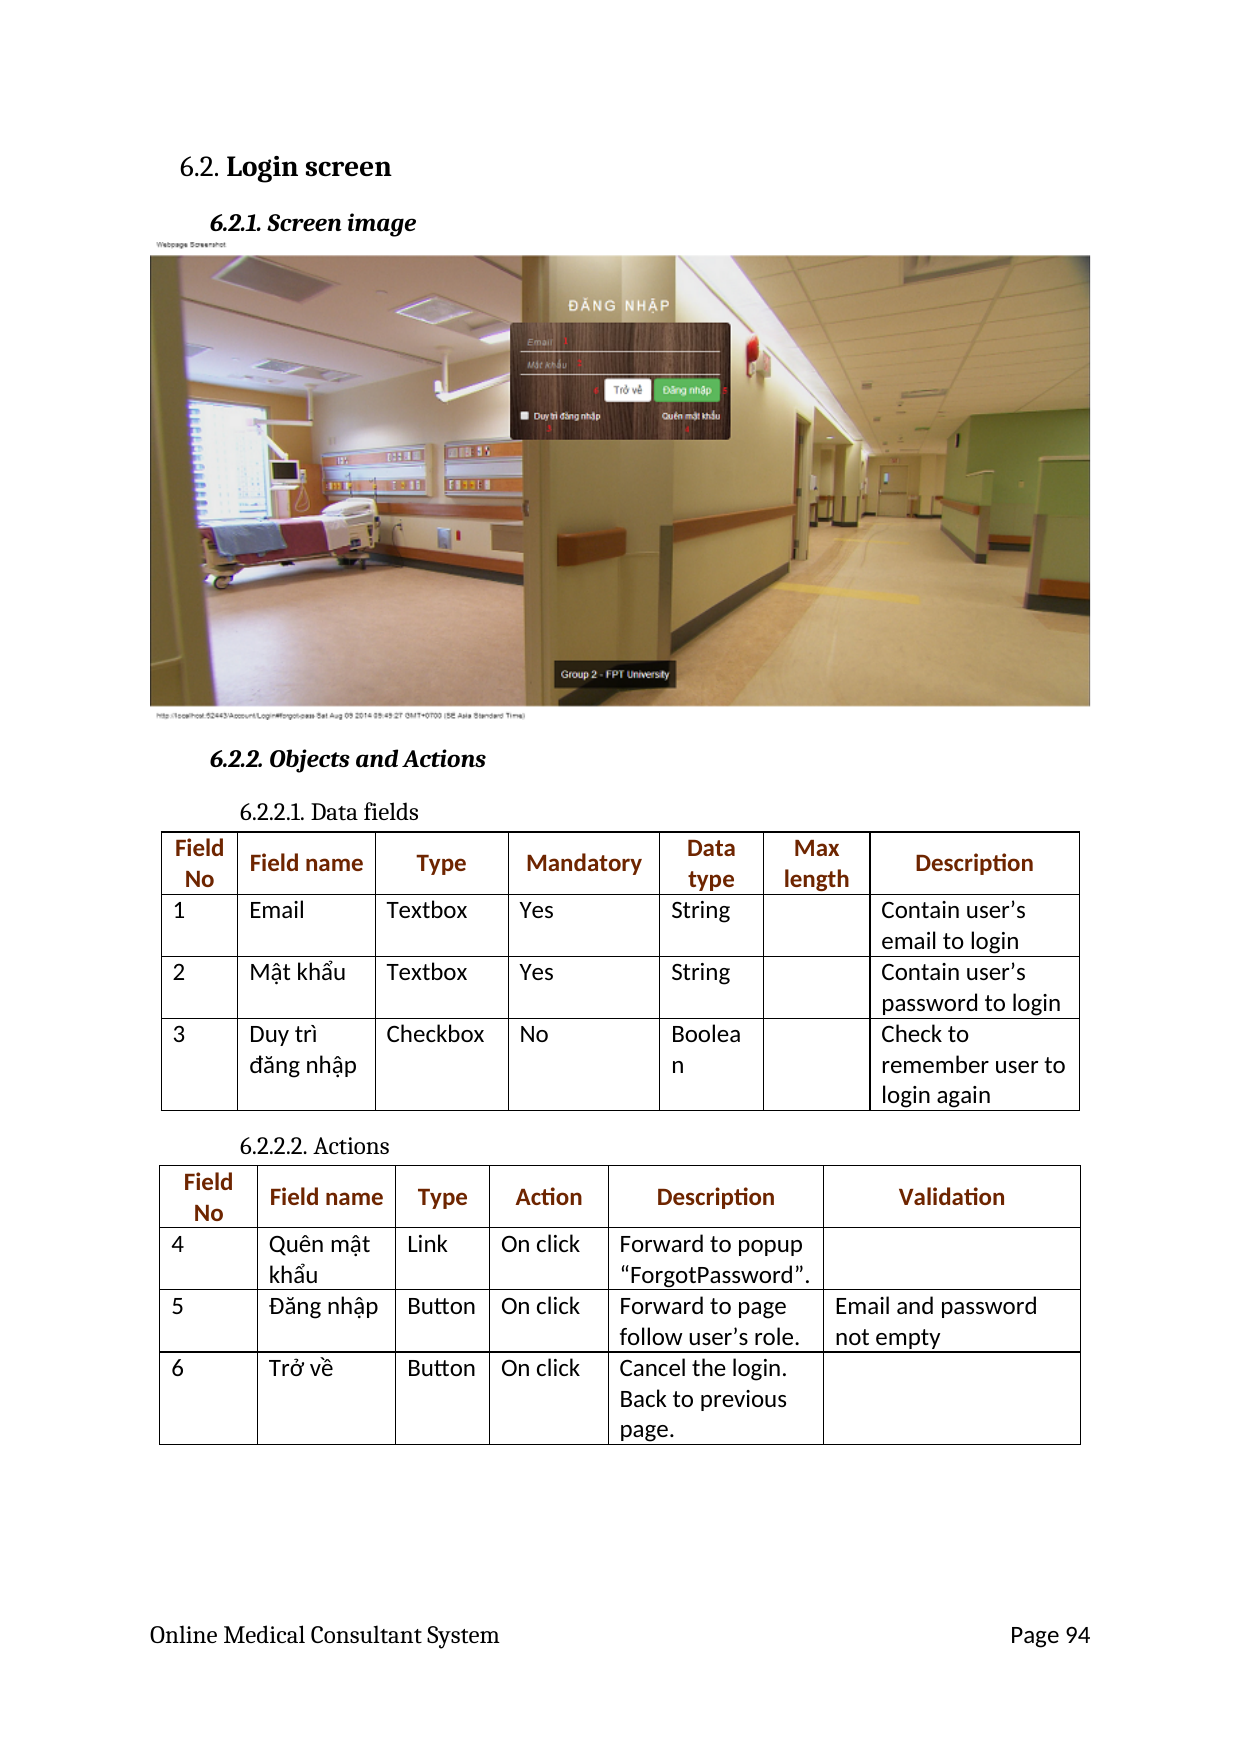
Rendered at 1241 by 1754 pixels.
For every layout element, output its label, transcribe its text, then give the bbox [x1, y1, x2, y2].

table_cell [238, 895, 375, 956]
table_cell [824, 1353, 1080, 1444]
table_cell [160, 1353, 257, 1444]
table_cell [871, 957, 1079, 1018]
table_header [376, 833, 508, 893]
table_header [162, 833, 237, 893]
subtitle Actions [225, 1132, 1090, 1161]
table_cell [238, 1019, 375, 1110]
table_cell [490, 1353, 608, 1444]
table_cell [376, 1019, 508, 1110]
picture [150, 242, 1091, 720]
subtitle Data fields [225, 798, 1090, 827]
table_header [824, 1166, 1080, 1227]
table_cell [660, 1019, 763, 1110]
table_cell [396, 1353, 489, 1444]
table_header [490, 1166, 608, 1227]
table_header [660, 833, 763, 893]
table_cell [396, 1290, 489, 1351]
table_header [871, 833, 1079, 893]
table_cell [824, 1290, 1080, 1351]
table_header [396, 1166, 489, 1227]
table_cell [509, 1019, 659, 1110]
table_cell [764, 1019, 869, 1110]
subtitle Login screen [180, 150, 1090, 183]
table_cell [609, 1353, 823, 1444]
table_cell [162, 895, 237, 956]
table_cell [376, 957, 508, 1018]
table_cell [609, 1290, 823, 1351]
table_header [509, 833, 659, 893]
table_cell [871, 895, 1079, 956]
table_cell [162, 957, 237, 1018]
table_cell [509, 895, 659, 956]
subtitle Screen image [210, 209, 1090, 238]
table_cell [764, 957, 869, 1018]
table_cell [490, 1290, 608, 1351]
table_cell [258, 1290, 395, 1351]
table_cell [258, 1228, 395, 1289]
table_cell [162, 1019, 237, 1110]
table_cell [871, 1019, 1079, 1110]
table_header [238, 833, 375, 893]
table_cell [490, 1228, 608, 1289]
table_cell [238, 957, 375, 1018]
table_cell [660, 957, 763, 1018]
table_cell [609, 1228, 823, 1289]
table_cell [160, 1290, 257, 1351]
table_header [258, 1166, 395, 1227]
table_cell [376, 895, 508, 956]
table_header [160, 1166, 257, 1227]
subtitle Objects and Actions [210, 744, 1090, 773]
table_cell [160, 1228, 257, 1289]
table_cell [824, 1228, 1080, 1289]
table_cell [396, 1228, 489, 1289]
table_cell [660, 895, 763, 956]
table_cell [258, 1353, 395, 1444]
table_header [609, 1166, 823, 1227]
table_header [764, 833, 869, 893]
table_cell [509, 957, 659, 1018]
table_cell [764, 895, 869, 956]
